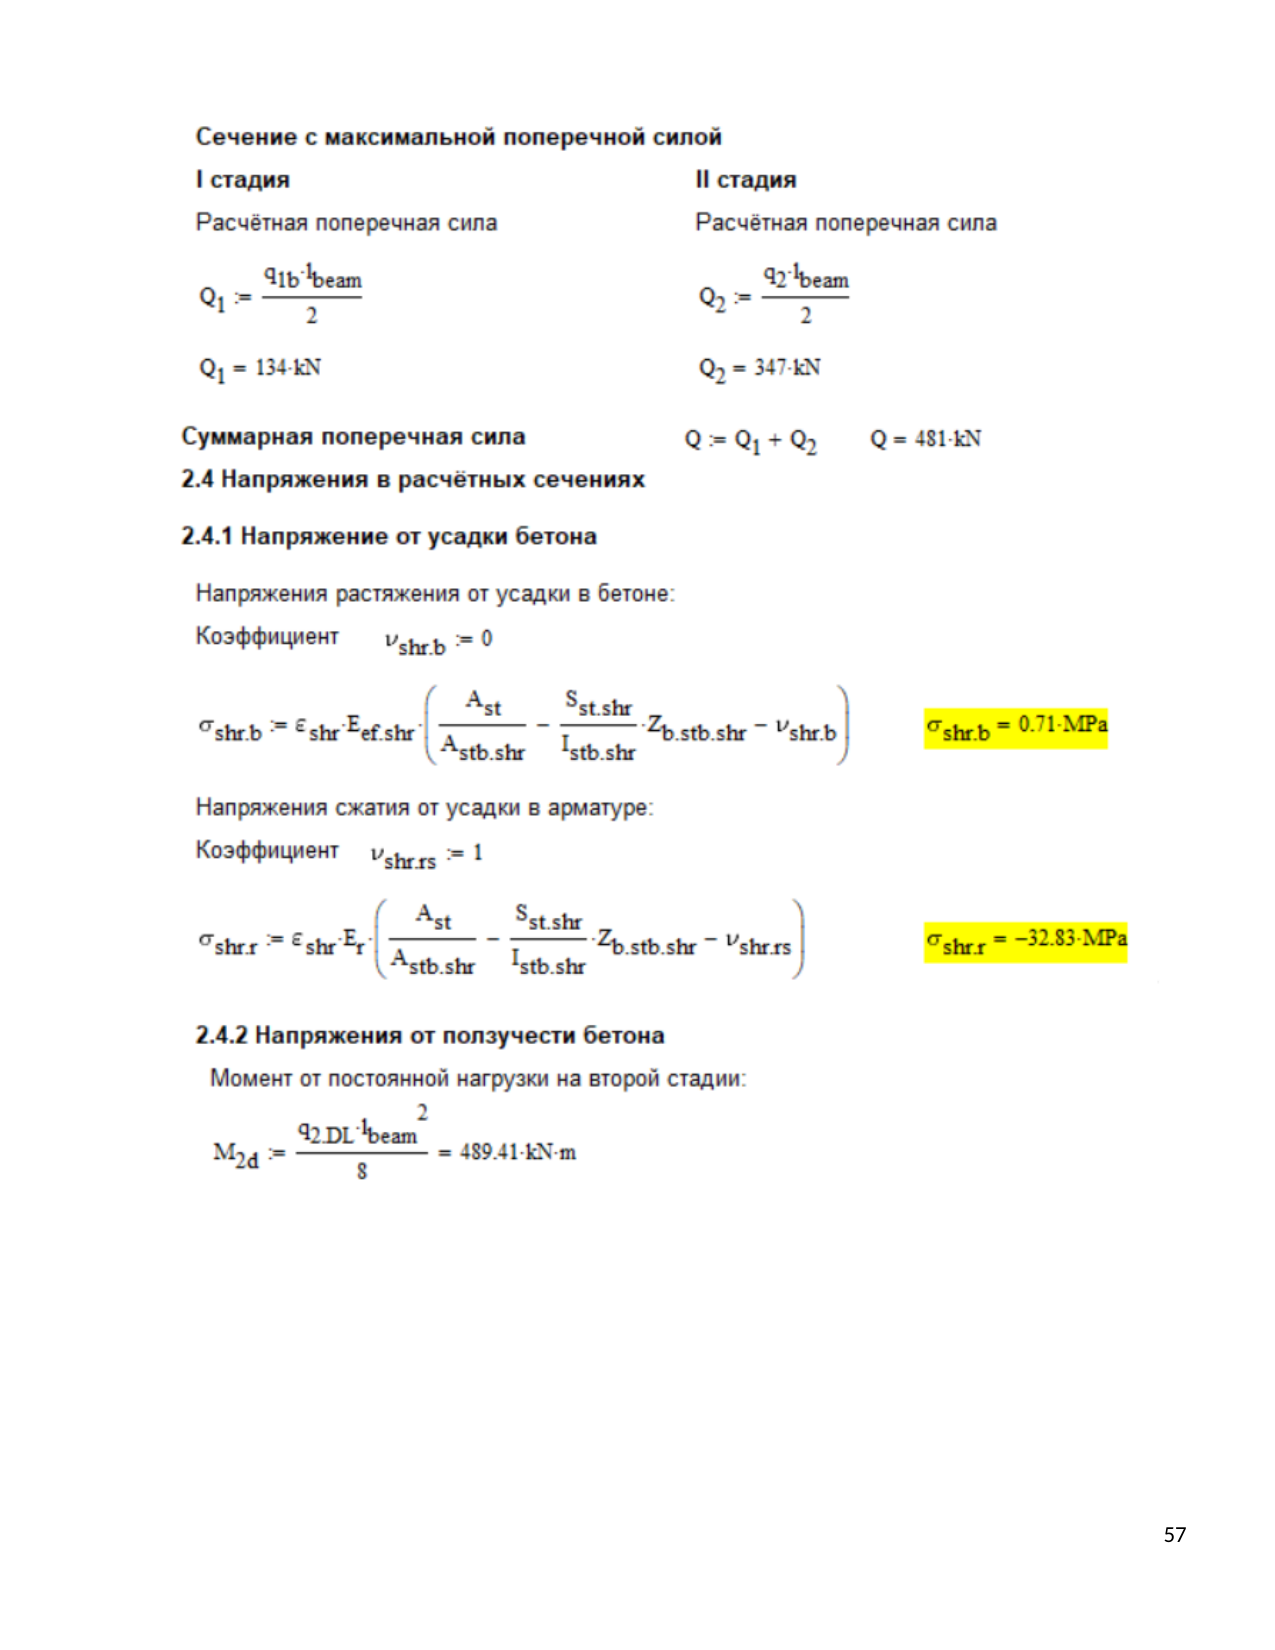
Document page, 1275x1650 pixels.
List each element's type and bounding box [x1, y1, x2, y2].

picture [177, 118, 1162, 1188]
